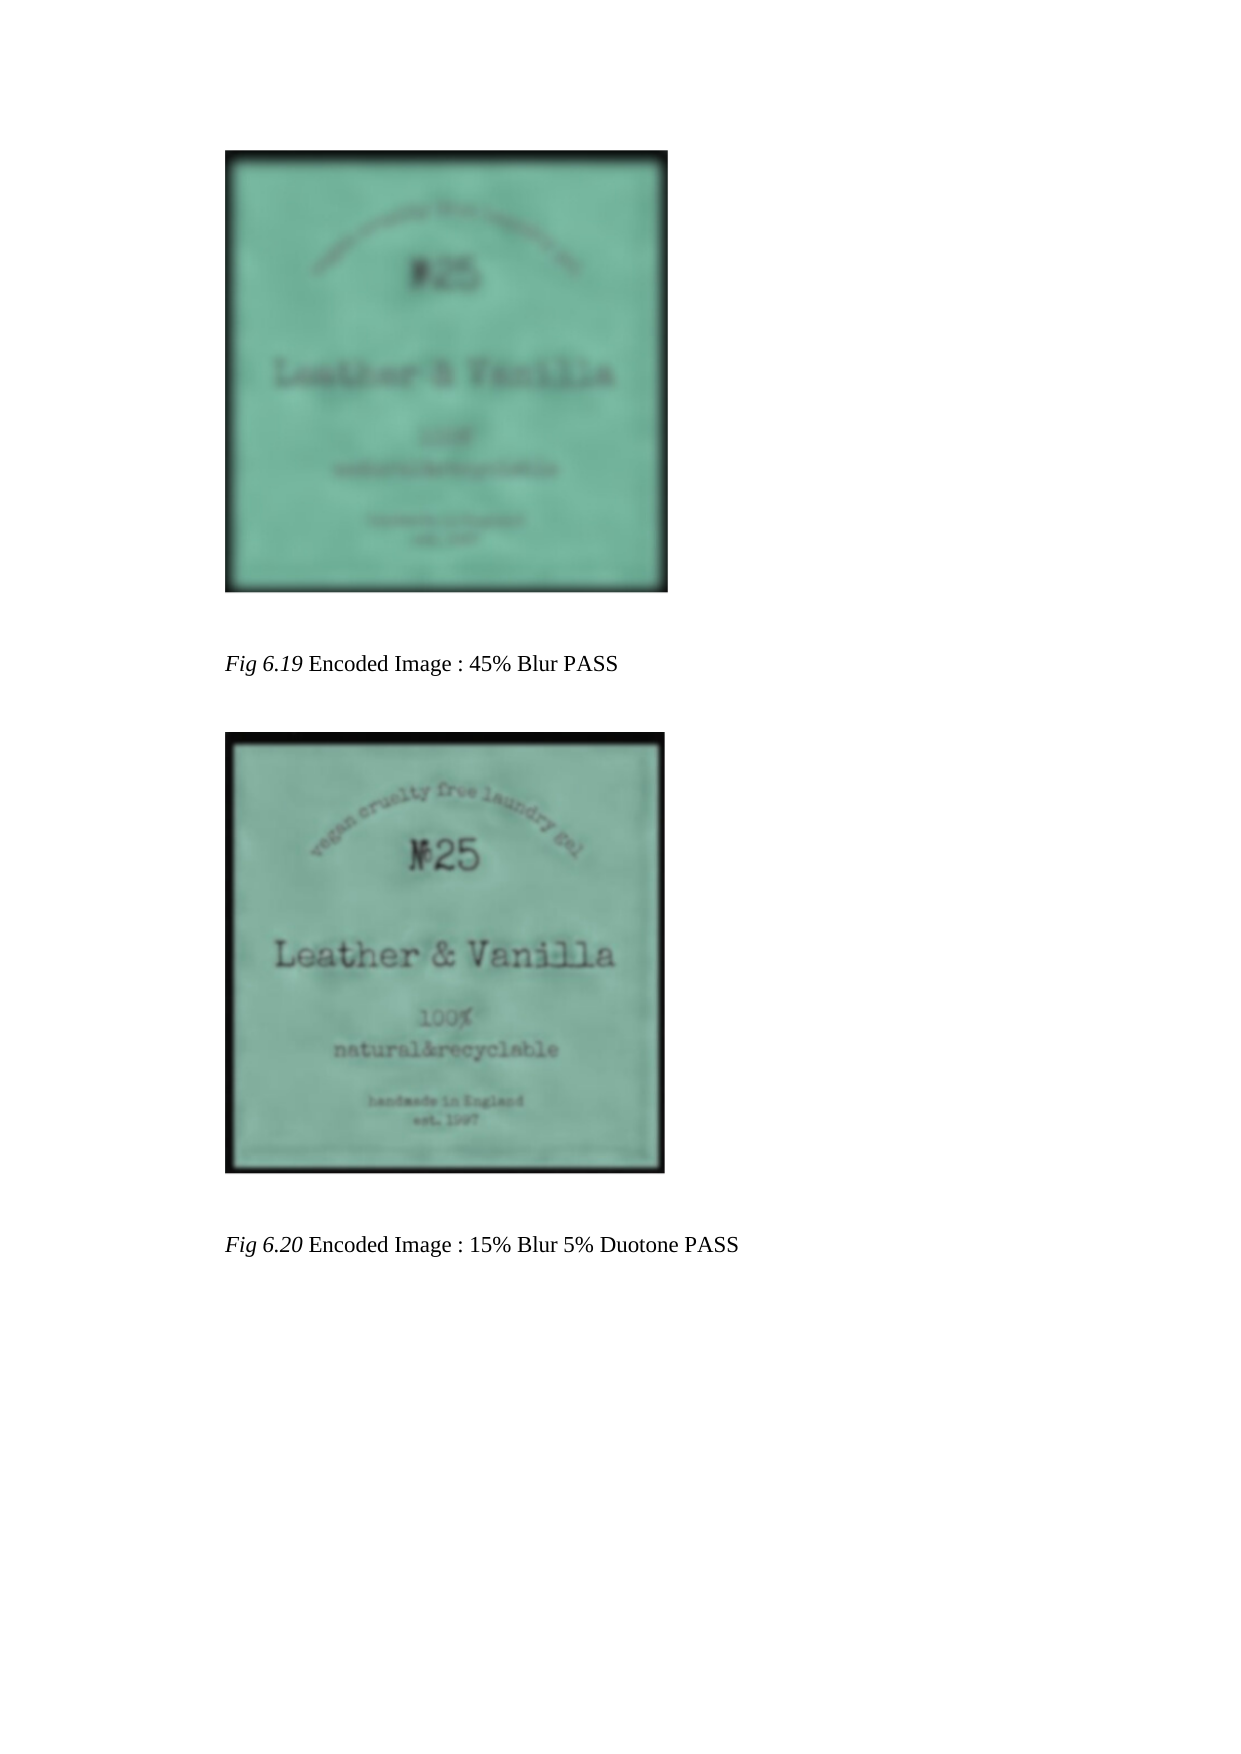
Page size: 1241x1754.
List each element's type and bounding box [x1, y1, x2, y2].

picture [225, 150, 669, 594]
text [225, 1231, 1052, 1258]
picture [225, 732, 665, 1175]
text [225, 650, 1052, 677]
